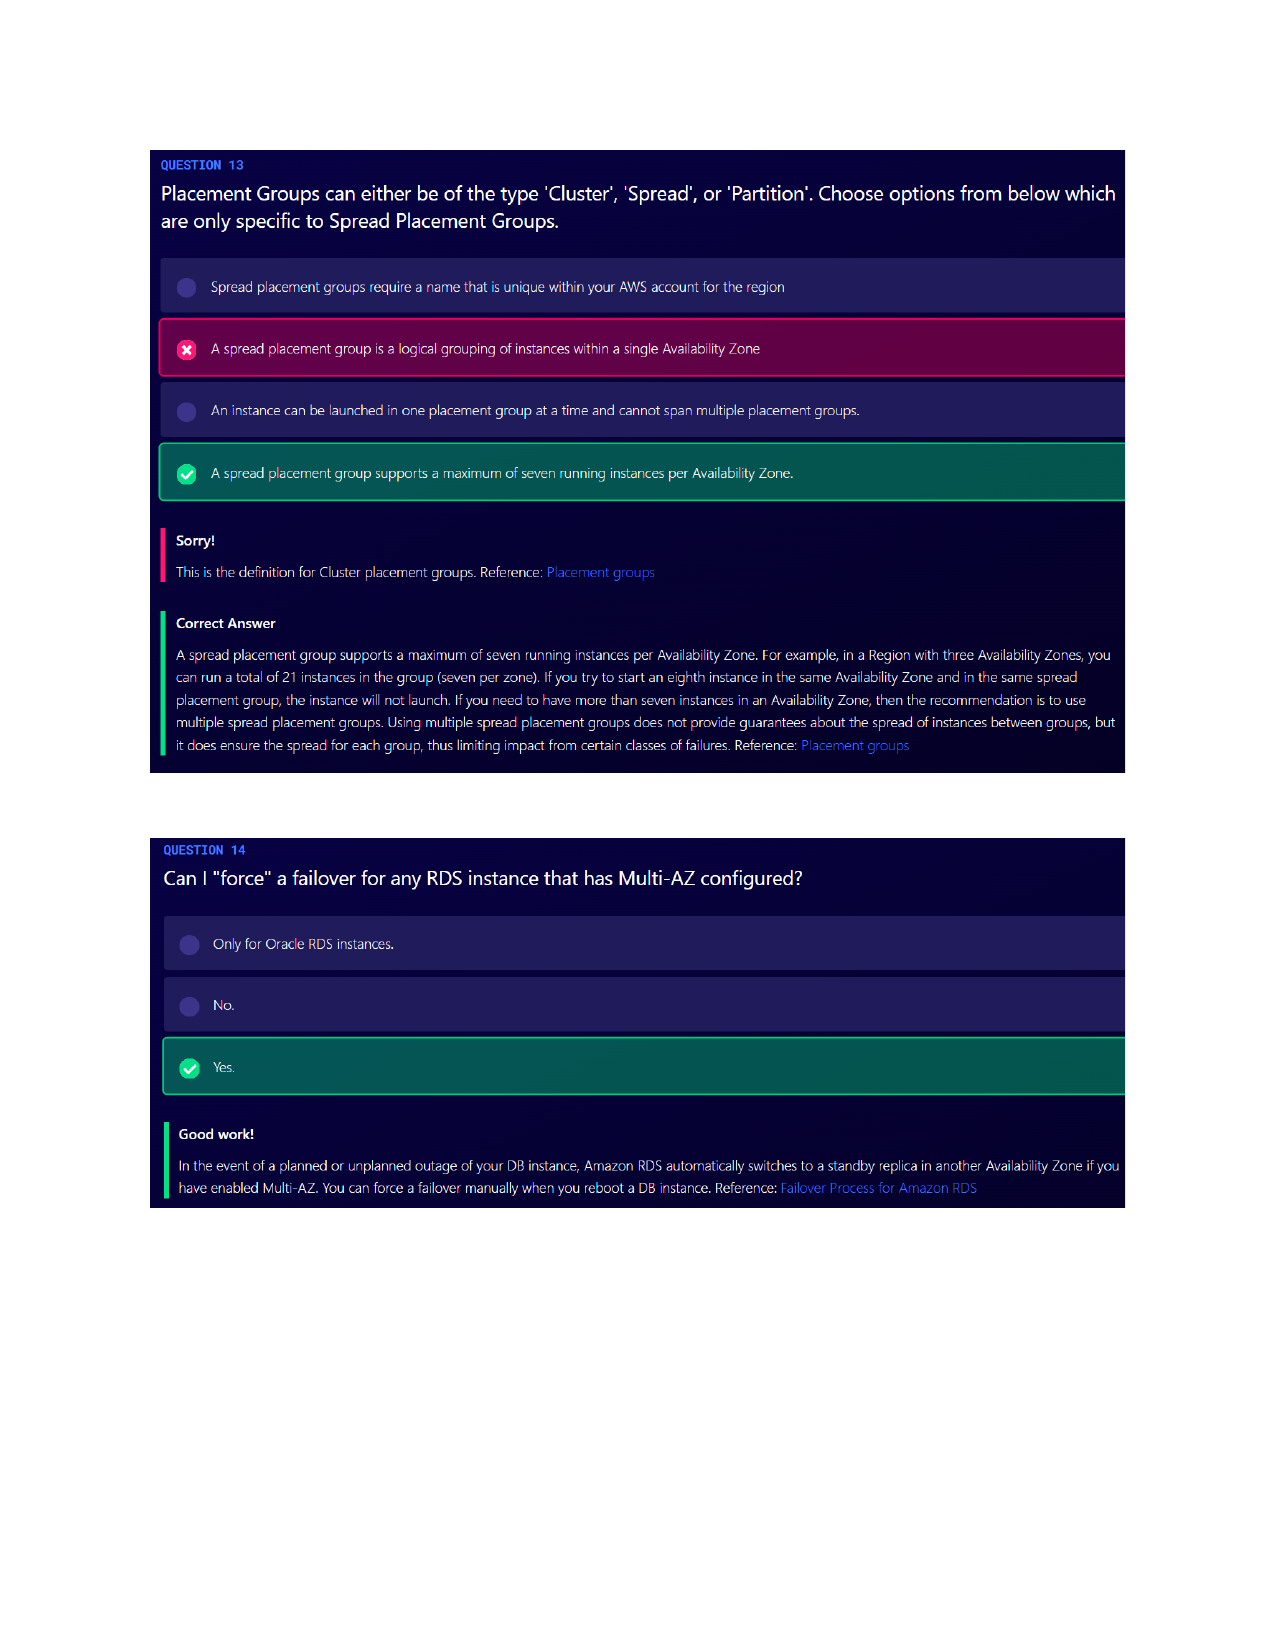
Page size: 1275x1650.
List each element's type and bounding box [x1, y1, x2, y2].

picture [150, 150, 1125, 773]
picture [150, 838, 1125, 1208]
